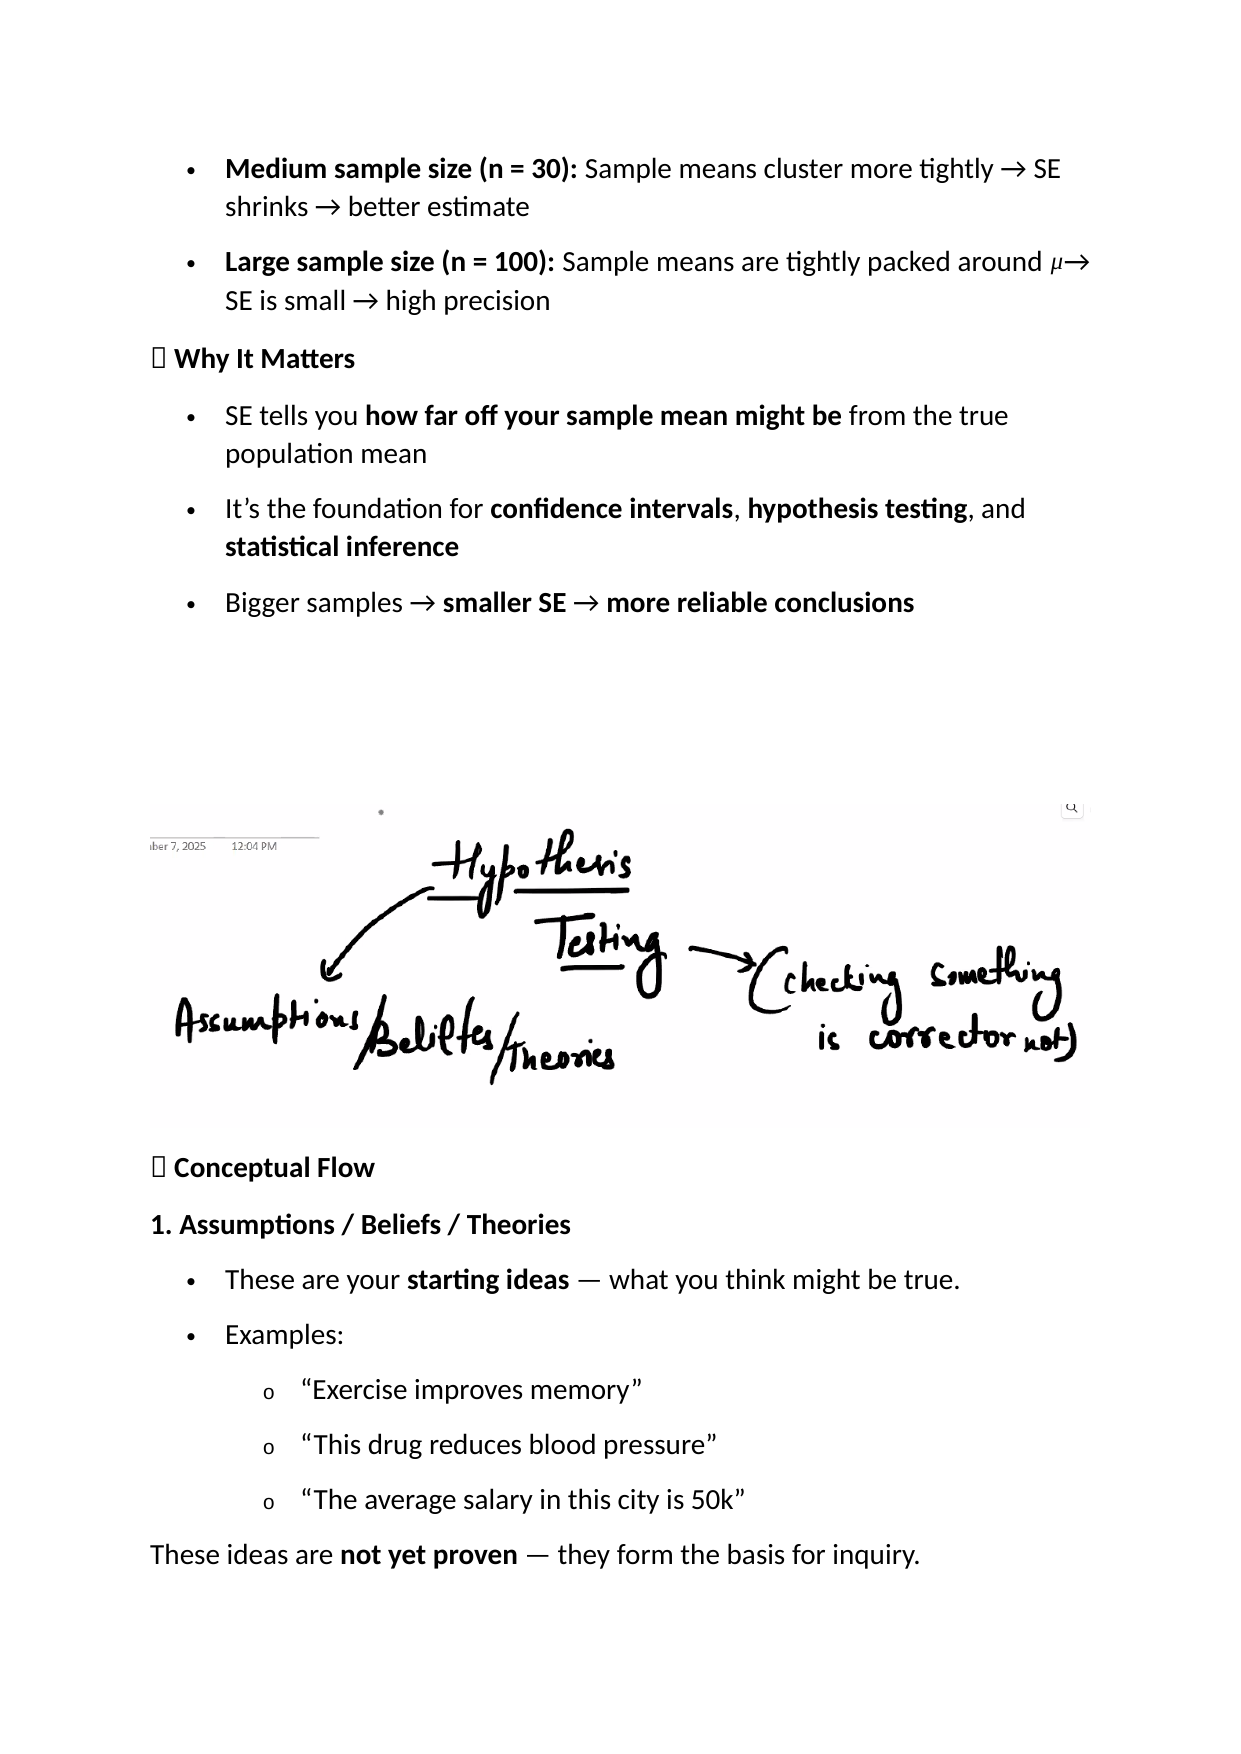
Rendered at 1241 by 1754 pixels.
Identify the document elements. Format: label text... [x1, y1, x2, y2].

list “The average salary in this city is 50k” [262, 1481, 1090, 1517]
list “This drug reduces blood pressure” [262, 1426, 1090, 1462]
list These are your starting ideas — what you think might be true. [187, 1261, 1090, 1297]
picture [150, 804, 1091, 1128]
list Examples: [187, 1316, 1090, 1352]
list SE tells you how far off your sample mean might be from the true population mean [187, 397, 1090, 471]
text 🧠 Conceptual Flow [150, 1146, 1090, 1186]
text ✅ Why It Matters [150, 337, 1090, 377]
list “Exercise improves memory” [262, 1371, 1090, 1407]
list Medium sample size (n = 30): Sample means cluster more tightly → SE shrinks → better estimate [187, 150, 1090, 224]
list Bigger samples → smaller SE → more reliable conclusions [187, 584, 1090, 619]
list It’s the foundation for confidence intervals, hypothesis testing, and statistical inference [187, 490, 1090, 564]
list Large sample size (n = 100): Sample means are tightly packed around → SE is small → high precision [187, 243, 1090, 318]
text 1. Assumptions / Beliefs / Theories [150, 1206, 1090, 1241]
text These ideas are not yet proven — they form the basis for inquiry. [150, 1536, 1090, 1572]
